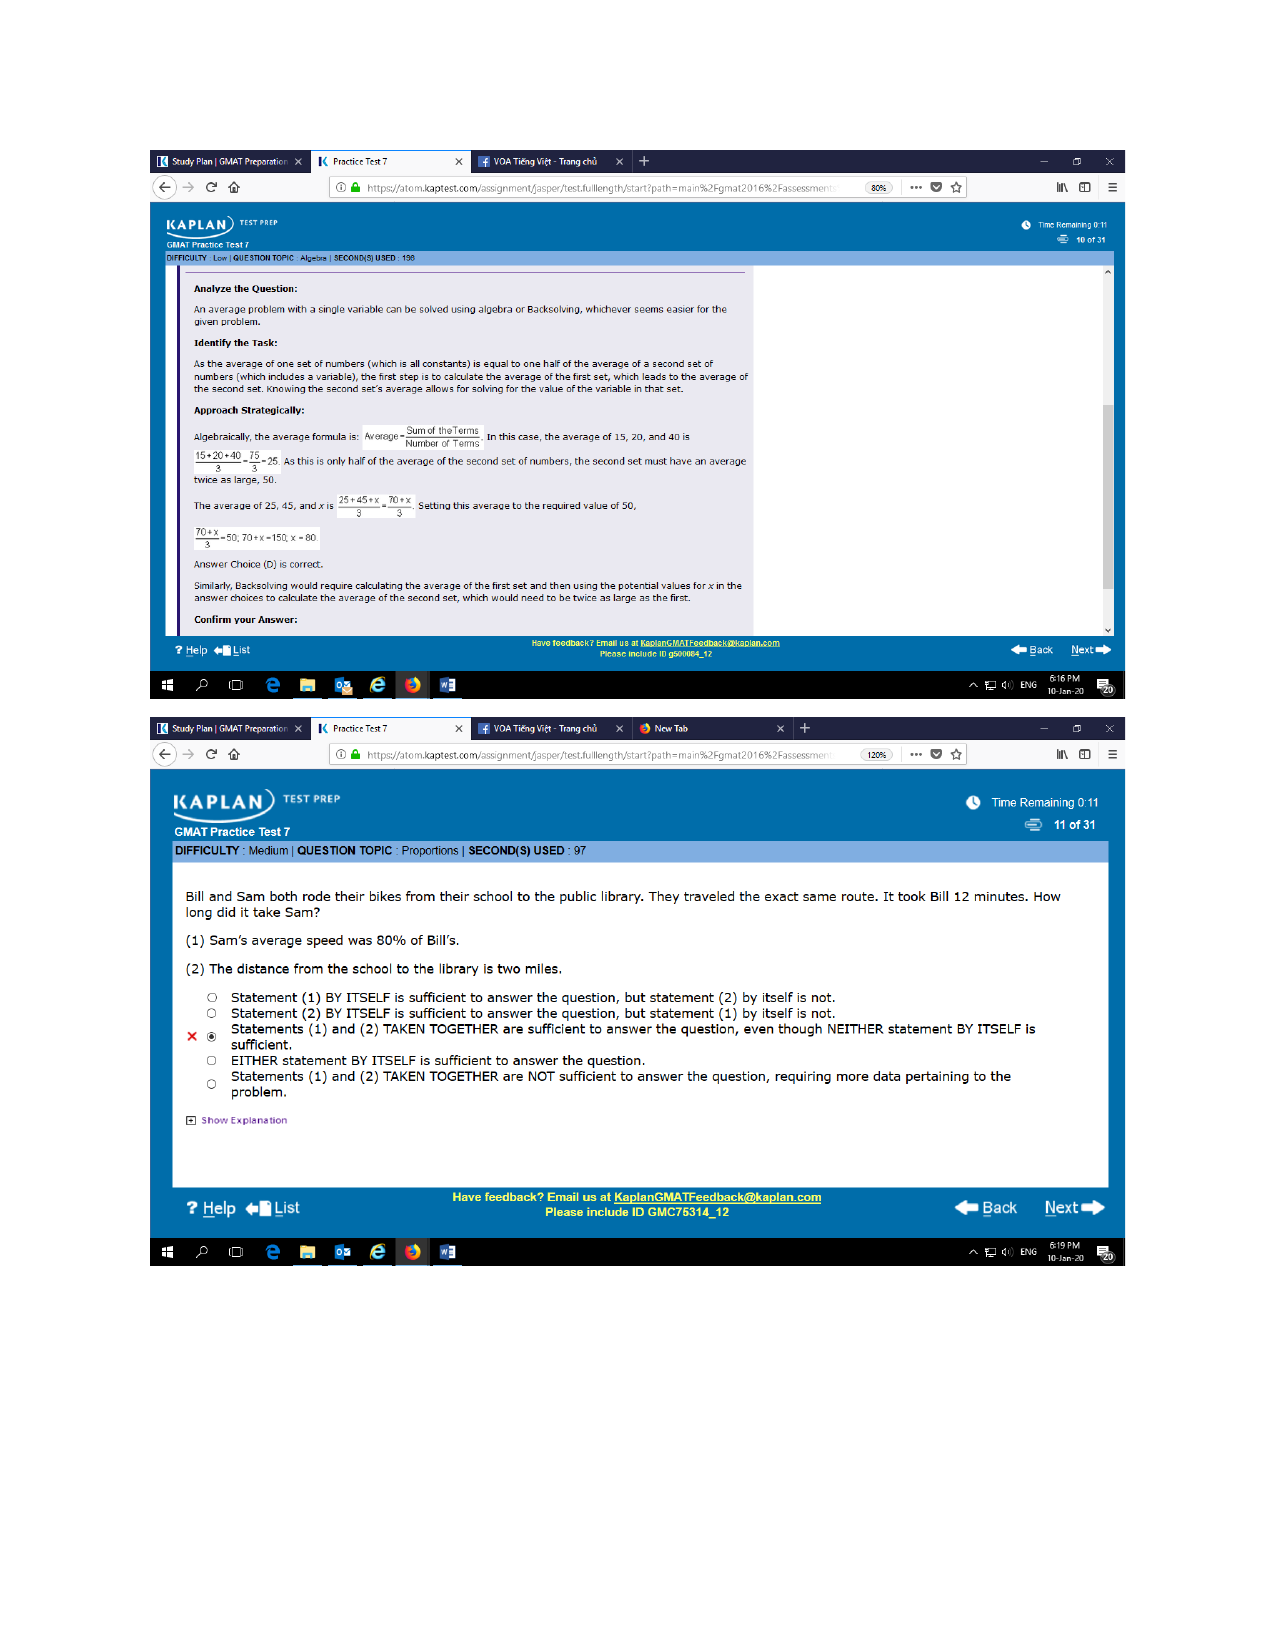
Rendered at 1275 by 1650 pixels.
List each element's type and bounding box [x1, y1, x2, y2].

picture [150, 150, 1125, 699]
picture [150, 717, 1125, 1266]
